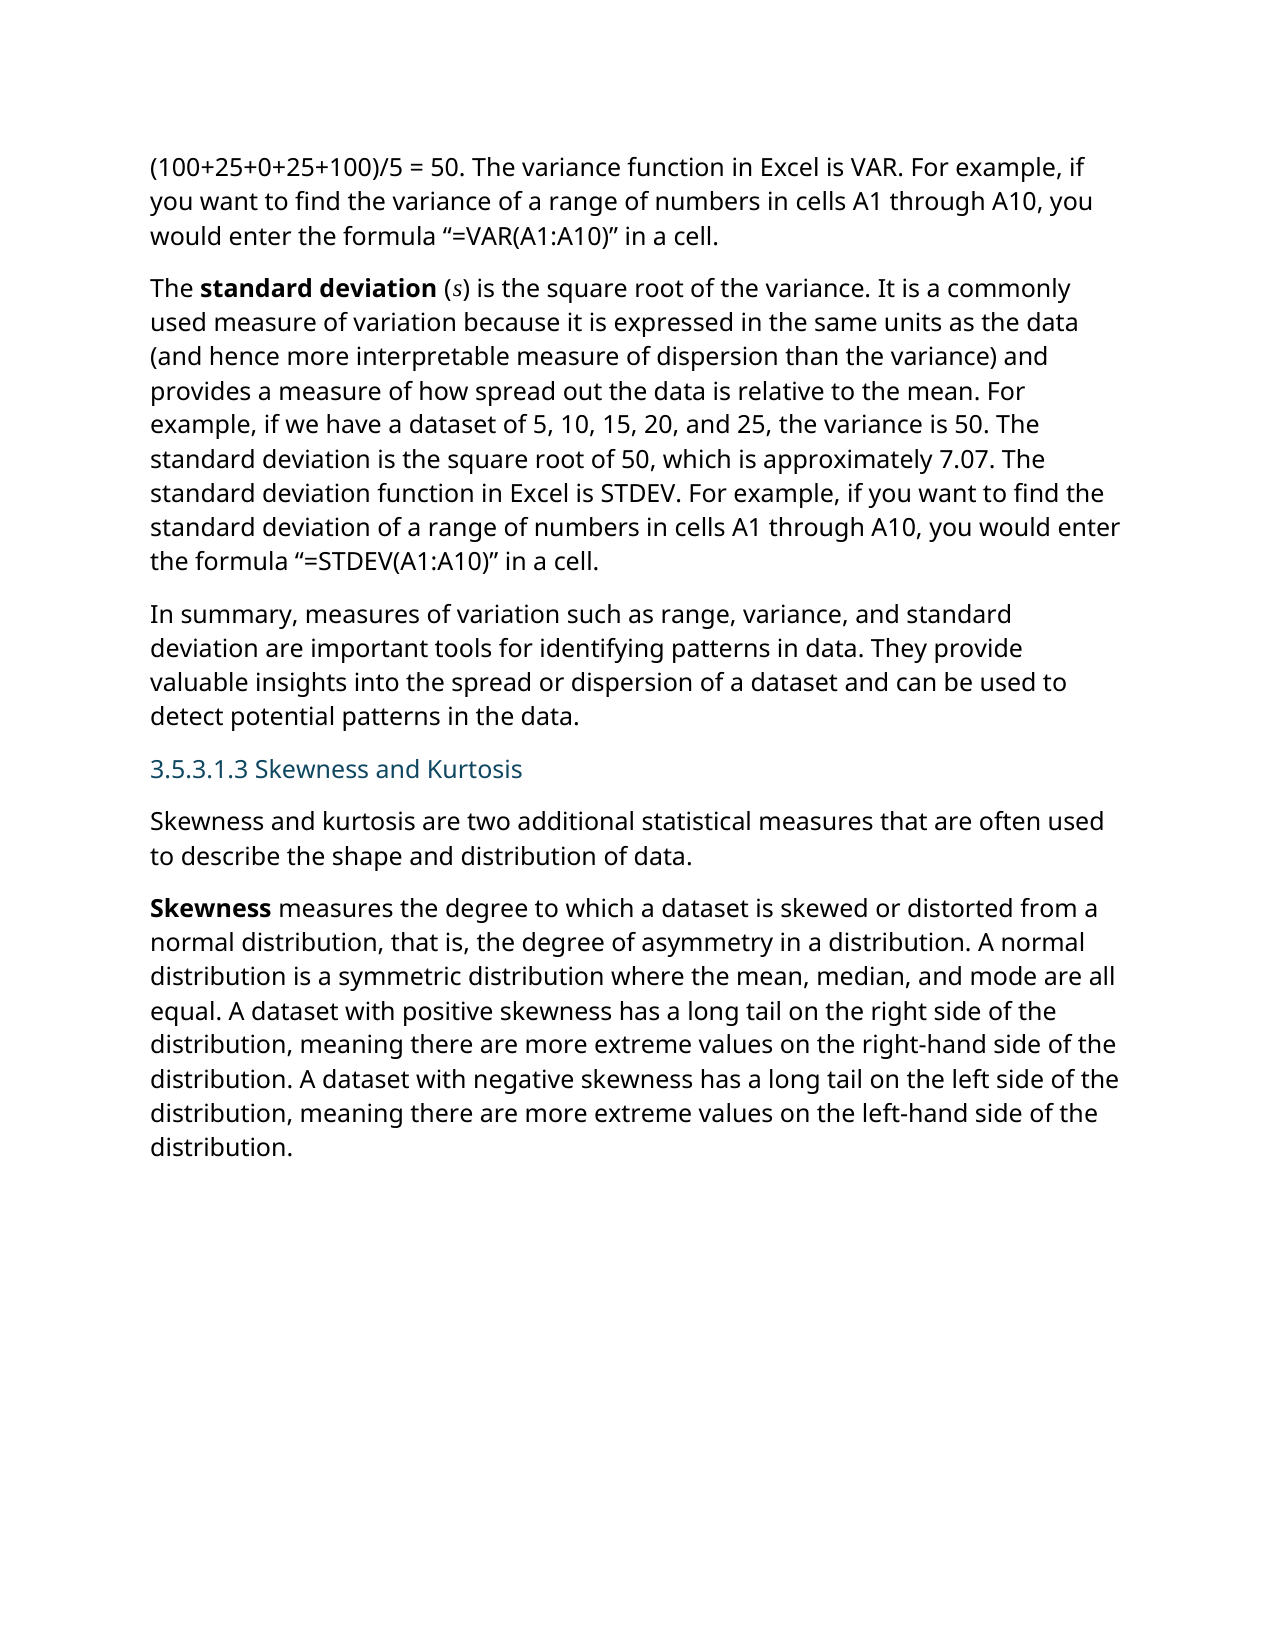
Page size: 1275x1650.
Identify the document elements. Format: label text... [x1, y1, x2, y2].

text The standard deviation () is the square root of the variance. It is a commonly used measure of variation because it is expressed in the same units as the data (and hence more interpretable measure of dispersion than the variance) and provides a measure of how spread out the data is relative to the mean. For example, if we have a dataset of 5, 10, 15, 20, and 25, the variance is 50. The standard deviation is the square root of 50, which is approximately 7.07. The standard deviation function in Excel is STDEV. For example, if you want to find the standard deviation of a range of numbers in cells A1 through A10, you would enter the formula “=STDEV(A1:A10)” in a cell. [150, 271, 1125, 577]
text In summary, measures of variation such as range, variance, and standard deviation are important tools for identifying patterns in data. They provide valuable insights into the spread or dispersion of a dataset and can be used to detect potential patterns in the data. [150, 596, 1125, 732]
text Skewness measures the degree to which a dataset is skewed or distorted from a normal distribution, that is, the degree of asymmetry in a distribution. A normal distribution is a symmetric distribution where the mean, median, and mode are all equal. A dataset with positive skewness has a long tail on the right side of the distribution, meaning there are more extreme values on the right-hand side of the distribution. A dataset with negative skewness has a long tail on the left side of the distribution, meaning there are more extreme values on the left-hand side of the distribution. [150, 891, 1125, 1163]
subtitle 3.5.3.1.3 Skewness and Kurtosis [150, 751, 1125, 785]
text Skewness and kurtosis are two additional statistical measures that are often used to describe the shape and distribution of data. [150, 804, 1125, 872]
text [150, 150, 1125, 252]
